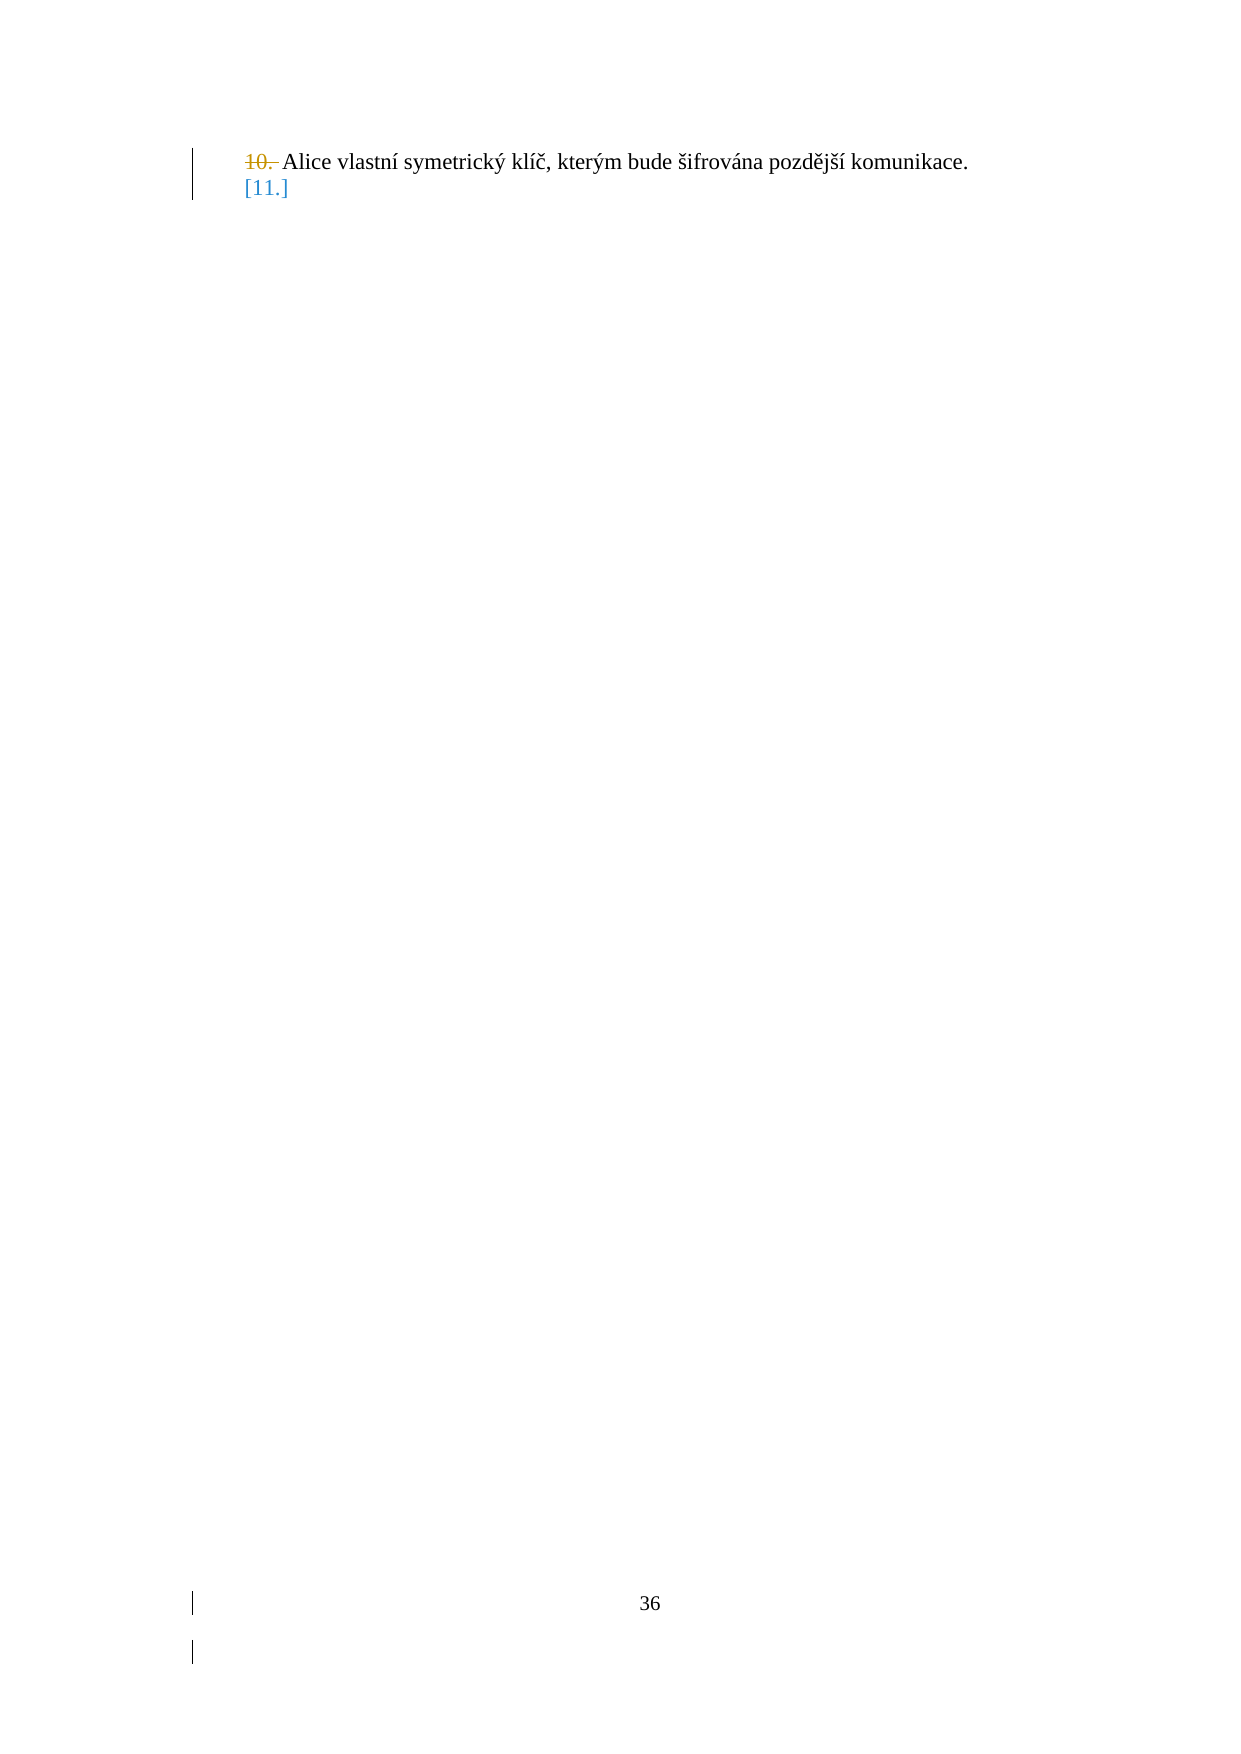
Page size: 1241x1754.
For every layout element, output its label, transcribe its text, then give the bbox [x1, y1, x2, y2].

list Alice vlastní symetrický klíč, kterým bude šifrována pozdější komunikace. [244, 148, 1092, 174]
